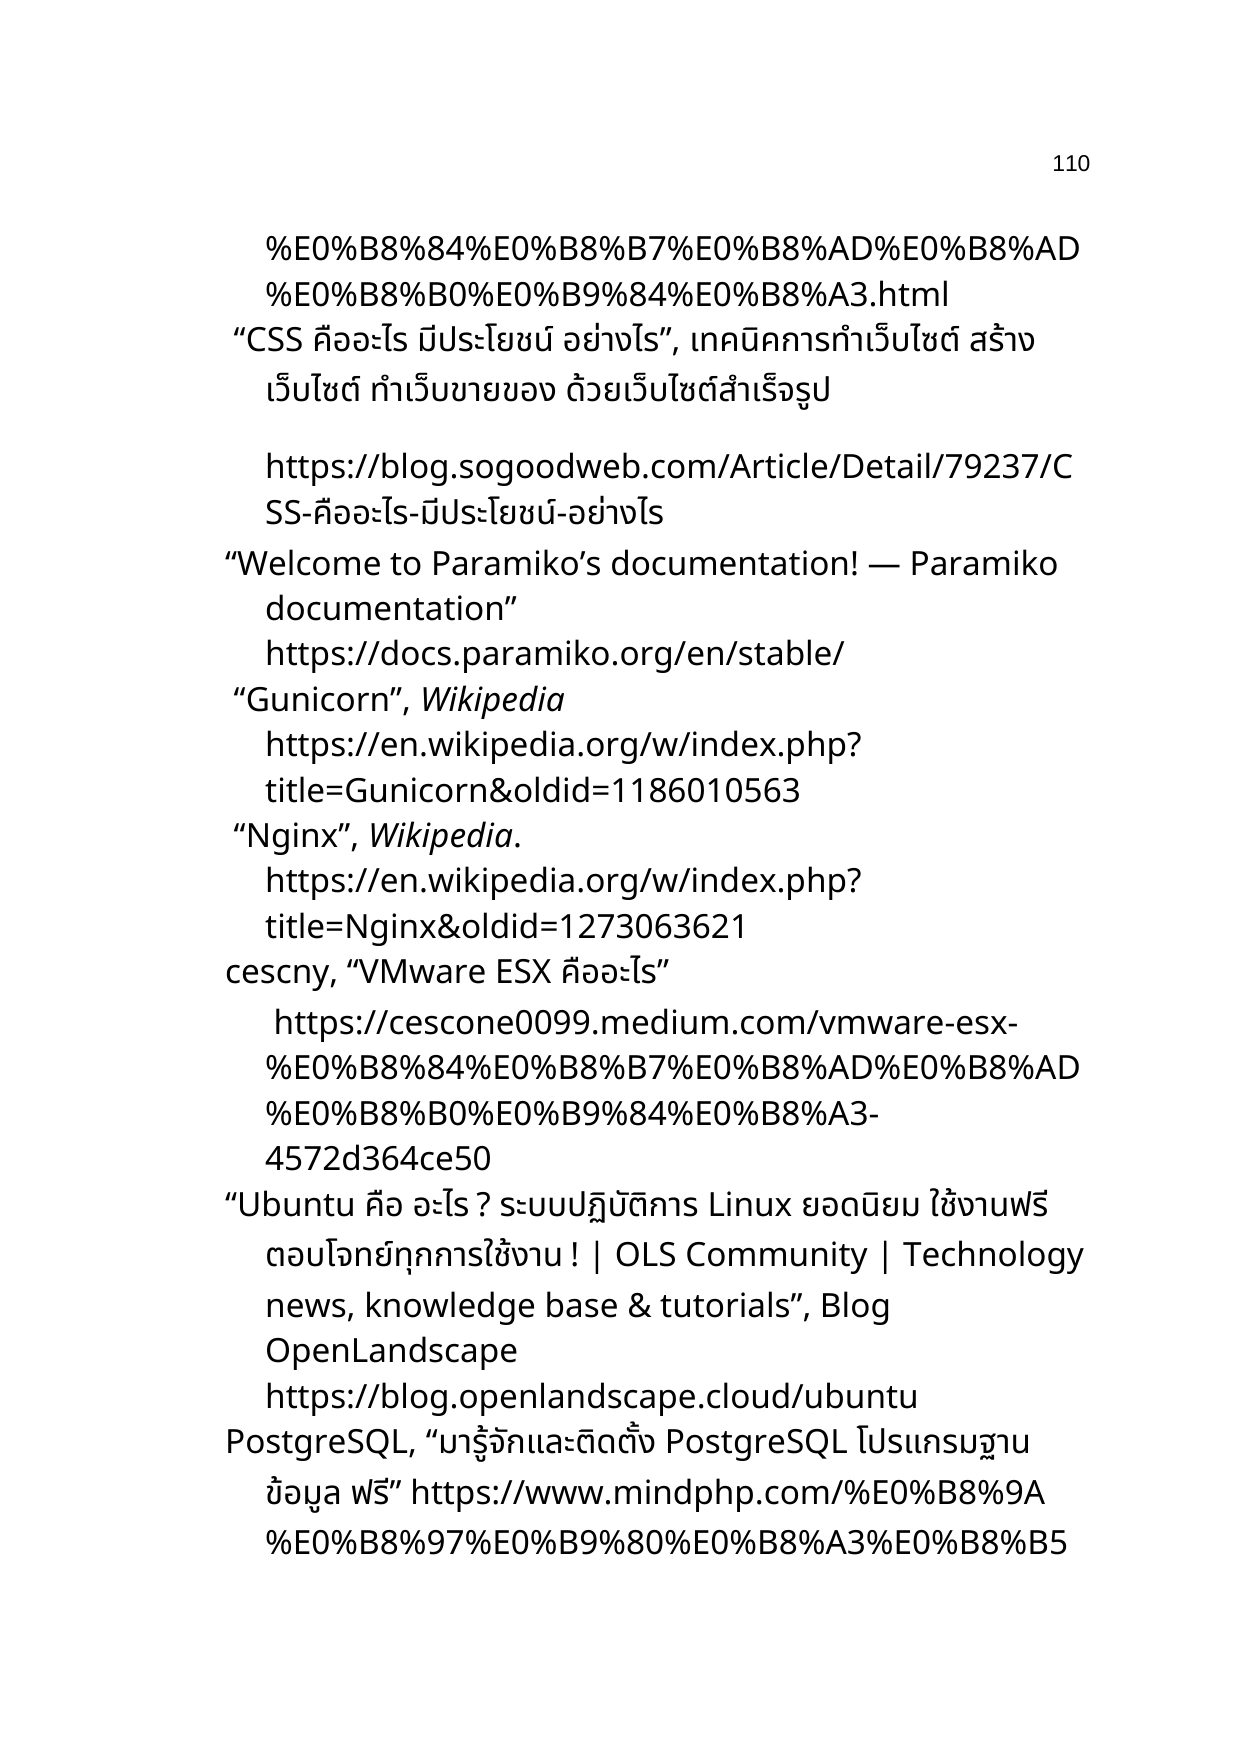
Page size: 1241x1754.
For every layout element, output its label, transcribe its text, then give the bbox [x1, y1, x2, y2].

text “Gunicorn”, Wikipedia https://en.wikipedia.org/w/index.php?title=Gunicorn&oldid=1186010563 [225, 676, 1090, 812]
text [225, 1418, 1090, 1564]
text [225, 225, 1090, 316]
text “Nginx”, Wikipedia. https://en.wikipedia.org/w/index.php?title=Nginx&oldid=1273063621 [225, 812, 1090, 948]
text https://blog.sogoodweb.com/Article/Detail/79237/CSS-คืออะไร-มีประโยชน์-อย่างไร [225, 417, 1090, 539]
text https://cescone0099.medium.com/vmware-esx-%E0%B8%84%E0%B8%B7%E0%B8%AD%E0%B8%AD%E0%B8%B0%E0%B9%84%E0%B8%A3-4572d364ce50 [225, 999, 1090, 1180]
text cescny, “VMware ESX คืออะไร” [225, 948, 1090, 999]
text “Ubuntu คือ อะไร ? ระบบปฏิบัติการ Linux ยอดนิยม ใช้งานฟรี ตอบโจทย์ทุกการใช้งาน ! | OLS Community | Technology news, knowledge base & tutorials”, Blog OpenLandscape https://blog.openlandscape.cloud/ubuntu [225, 1180, 1090, 1418]
text “CSS คืออะไร มีประโยชน์ อย่างไร”, เทคนิคการทำเว็บไซต์ สร้างเว็บไซต์ ทำเว็บขายของ ด้วยเว็บไซต์สำเร็จรูป [225, 316, 1090, 417]
text “Welcome to Paramiko’s documentation! — Paramiko documentation” https://docs.paramiko.org/en/stable/ [225, 539, 1090, 676]
